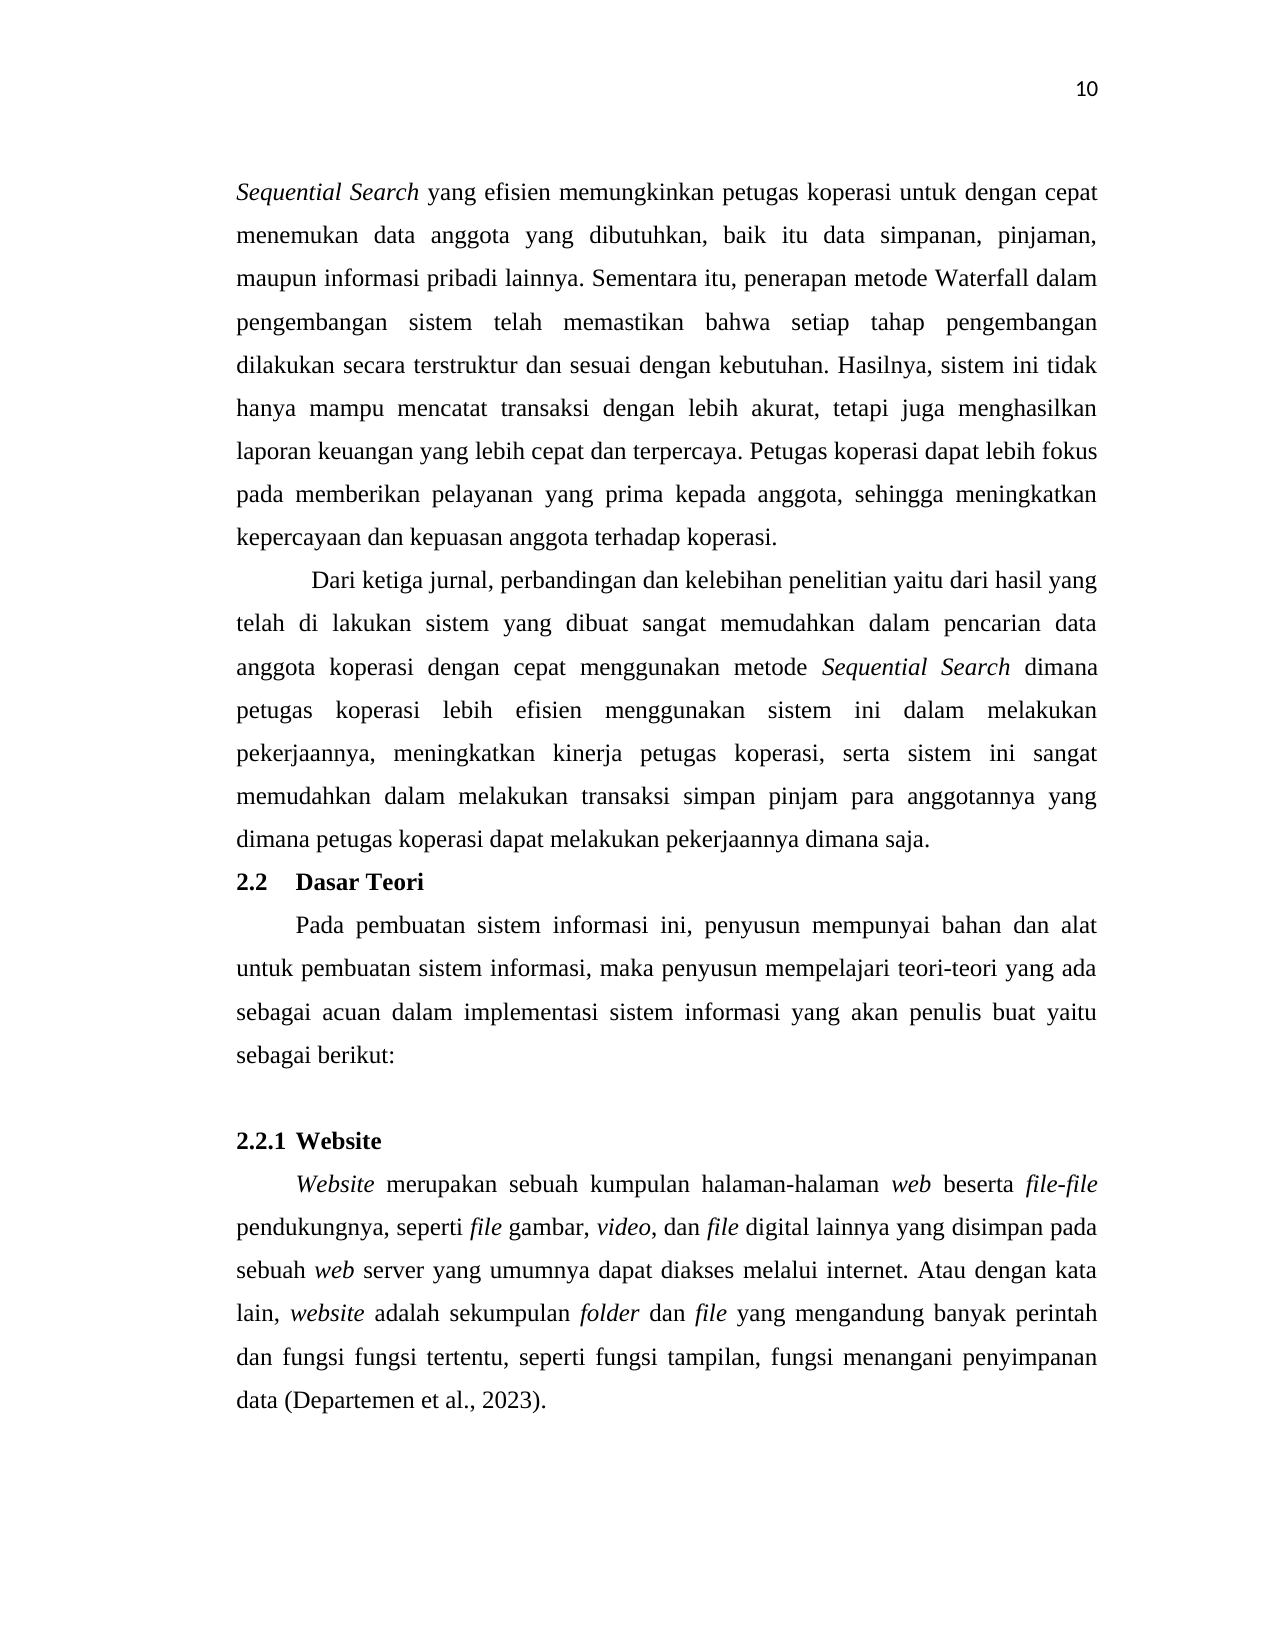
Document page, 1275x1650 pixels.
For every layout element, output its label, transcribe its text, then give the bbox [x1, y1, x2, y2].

text Website merupakan sebuah kumpulan halaman-halaman web beserta file-file pendukungnya, seperti file gambar, video, dan file digital lainnya yang disimpan pada sebuah web server yang umumnya dapat diakses melalui internet. Atau dengan kata lain, website adalah sekumpulan folder dan file yang mengandung banyak perintah dan fungsi fungsi tertentu, seperti fungsi tampilan, fungsi menangani penyimpanan data (Departemen et al., 2023). [236, 1169, 1098, 1413]
list Dari ketiga jurnal, perbandingan dan kelebihan penelitian yaitu dari hasil yang telah di lakukan sistem yang dibuat sangat memudahkan dalam pencarian data anggota koperasi dengan cepat menggunakan metode Sequential Search dimana petugas koperasi lebih efisien menggunakan sistem ini dalam melakukan pekerjaannya, meningkatkan kinerja petugas koperasi, serta sistem ini sangat memudahkan dalam melakukan transaksi simpan pinjam para anggotannya yang dimana petugas koperasi dapat melakukan pekerjaannya dimana saja. [236, 565, 1098, 853]
text Pada pembuatan sistem informasi ini, penyusun mempunyai bahan dan alat untuk pembuatan sistem informasi, maka penyusun mempelajari teori-teori yang ada sebagai acuan dalam implementasi sistem informasi yang akan penulis buat yaitu sebagai berikut: [236, 910, 1098, 1068]
subtitle Website [236, 1126, 1098, 1155]
subtitle Dasar Teori [236, 867, 1098, 896]
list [236, 177, 1098, 551]
